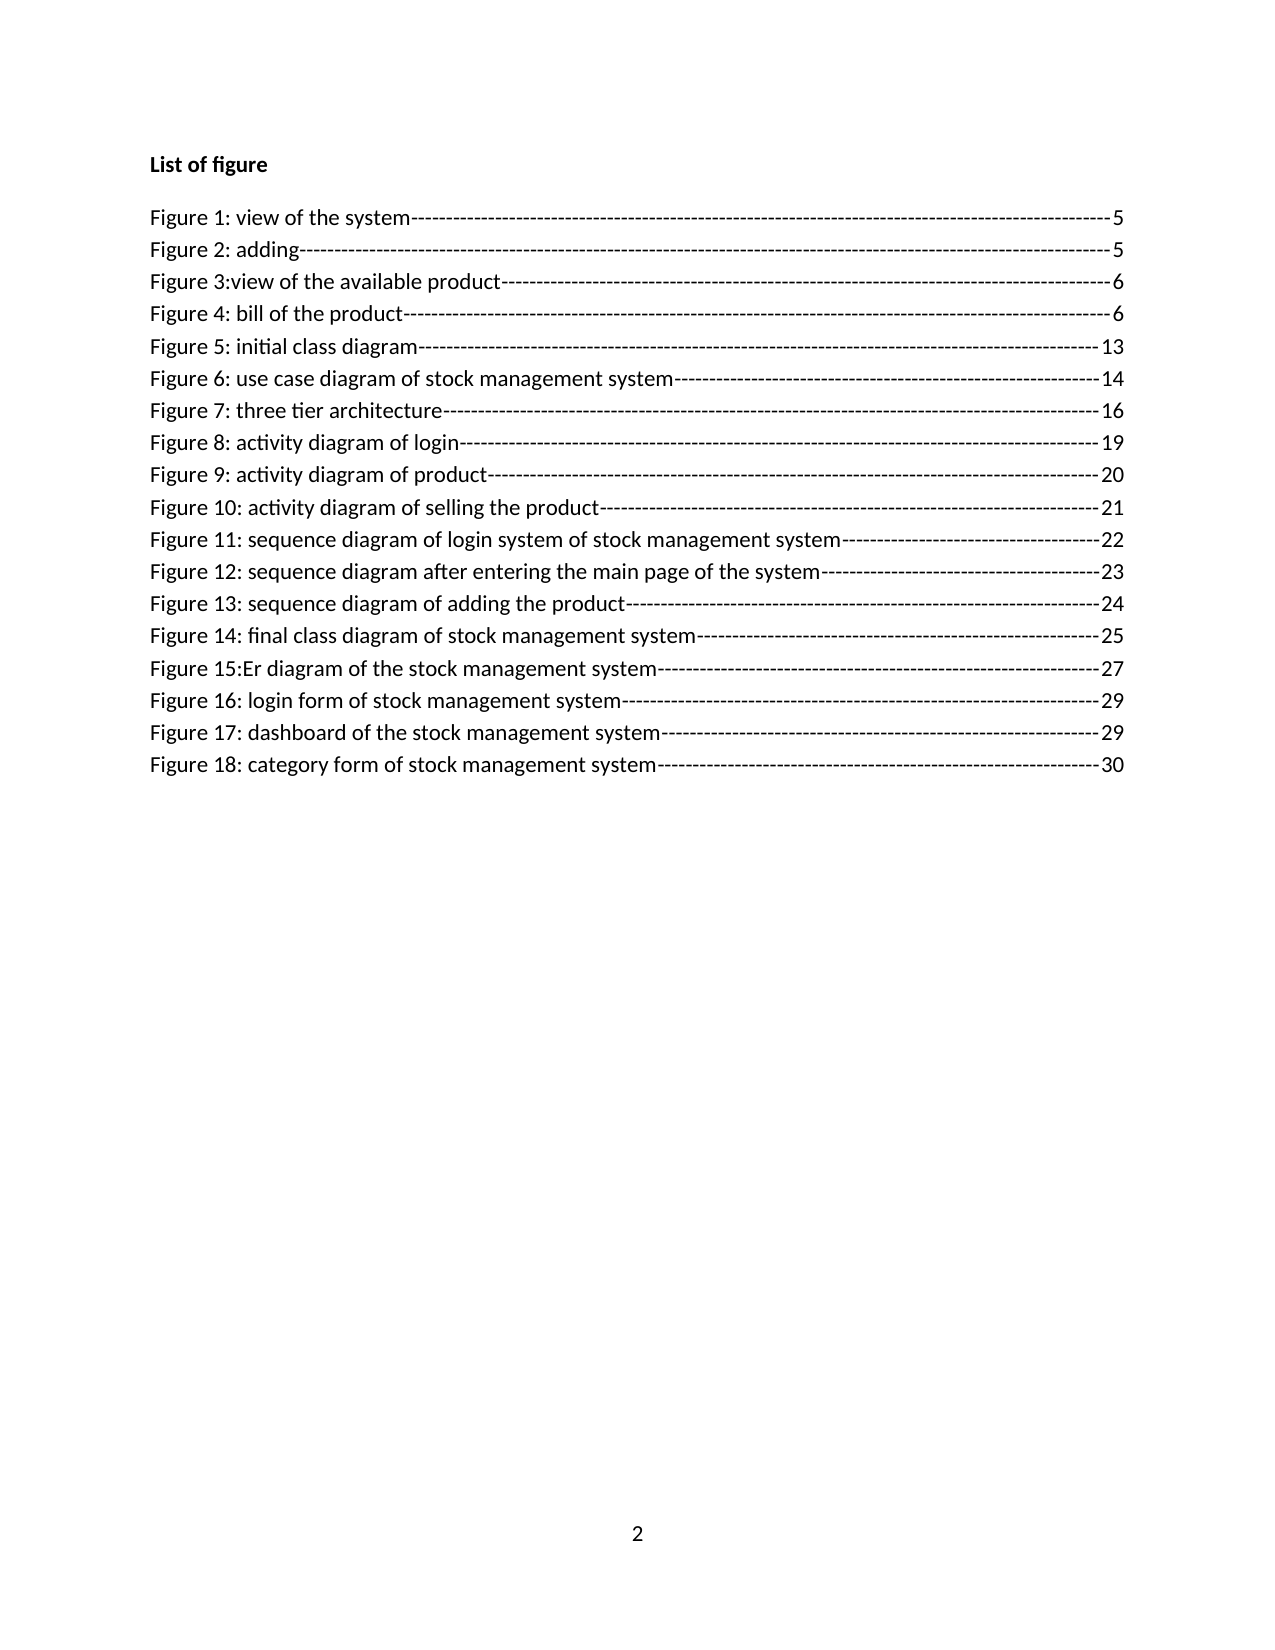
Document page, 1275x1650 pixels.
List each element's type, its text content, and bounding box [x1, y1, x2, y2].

text Figure 5: initial class diagram 13 [150, 332, 1125, 360]
text Figure 17: dashboard of the stock management system 29 [150, 718, 1125, 746]
text Figure 4: bill of the product 6 [150, 299, 1125, 328]
text Figure 10: activity diagram of selling the product 21 [150, 493, 1125, 521]
text Figure 11: sequence diagram of login system of stock management system 22 [150, 525, 1125, 553]
text Figure 18: category form of stock management system 30 [150, 750, 1125, 778]
text Figure 8: activity diagram of login 19 [150, 428, 1125, 456]
text Figure 15:Er diagram of the stock management system 27 [150, 654, 1125, 682]
text Figure 12: sequence diagram after entering the main page of the system 23 [150, 557, 1125, 585]
text Figure 16: login form of stock management system 29 [150, 686, 1125, 714]
text Figure 1: view of the system 5 [150, 203, 1125, 231]
text Figure 3:view of the available product 6 [150, 267, 1125, 295]
text Figure 2: adding 5 [150, 235, 1125, 263]
text Figure 7: three tier architecture 16 [150, 396, 1125, 424]
text List of figure [150, 150, 1125, 178]
text Figure 13: sequence diagram of adding the product 24 [150, 589, 1125, 617]
text Figure 6: use case diagram of stock management system 14 [150, 364, 1125, 392]
text Figure 14: final class diagram of stock management system 25 [150, 621, 1125, 649]
text Figure 9: activity diagram of product 20 [150, 461, 1125, 488]
